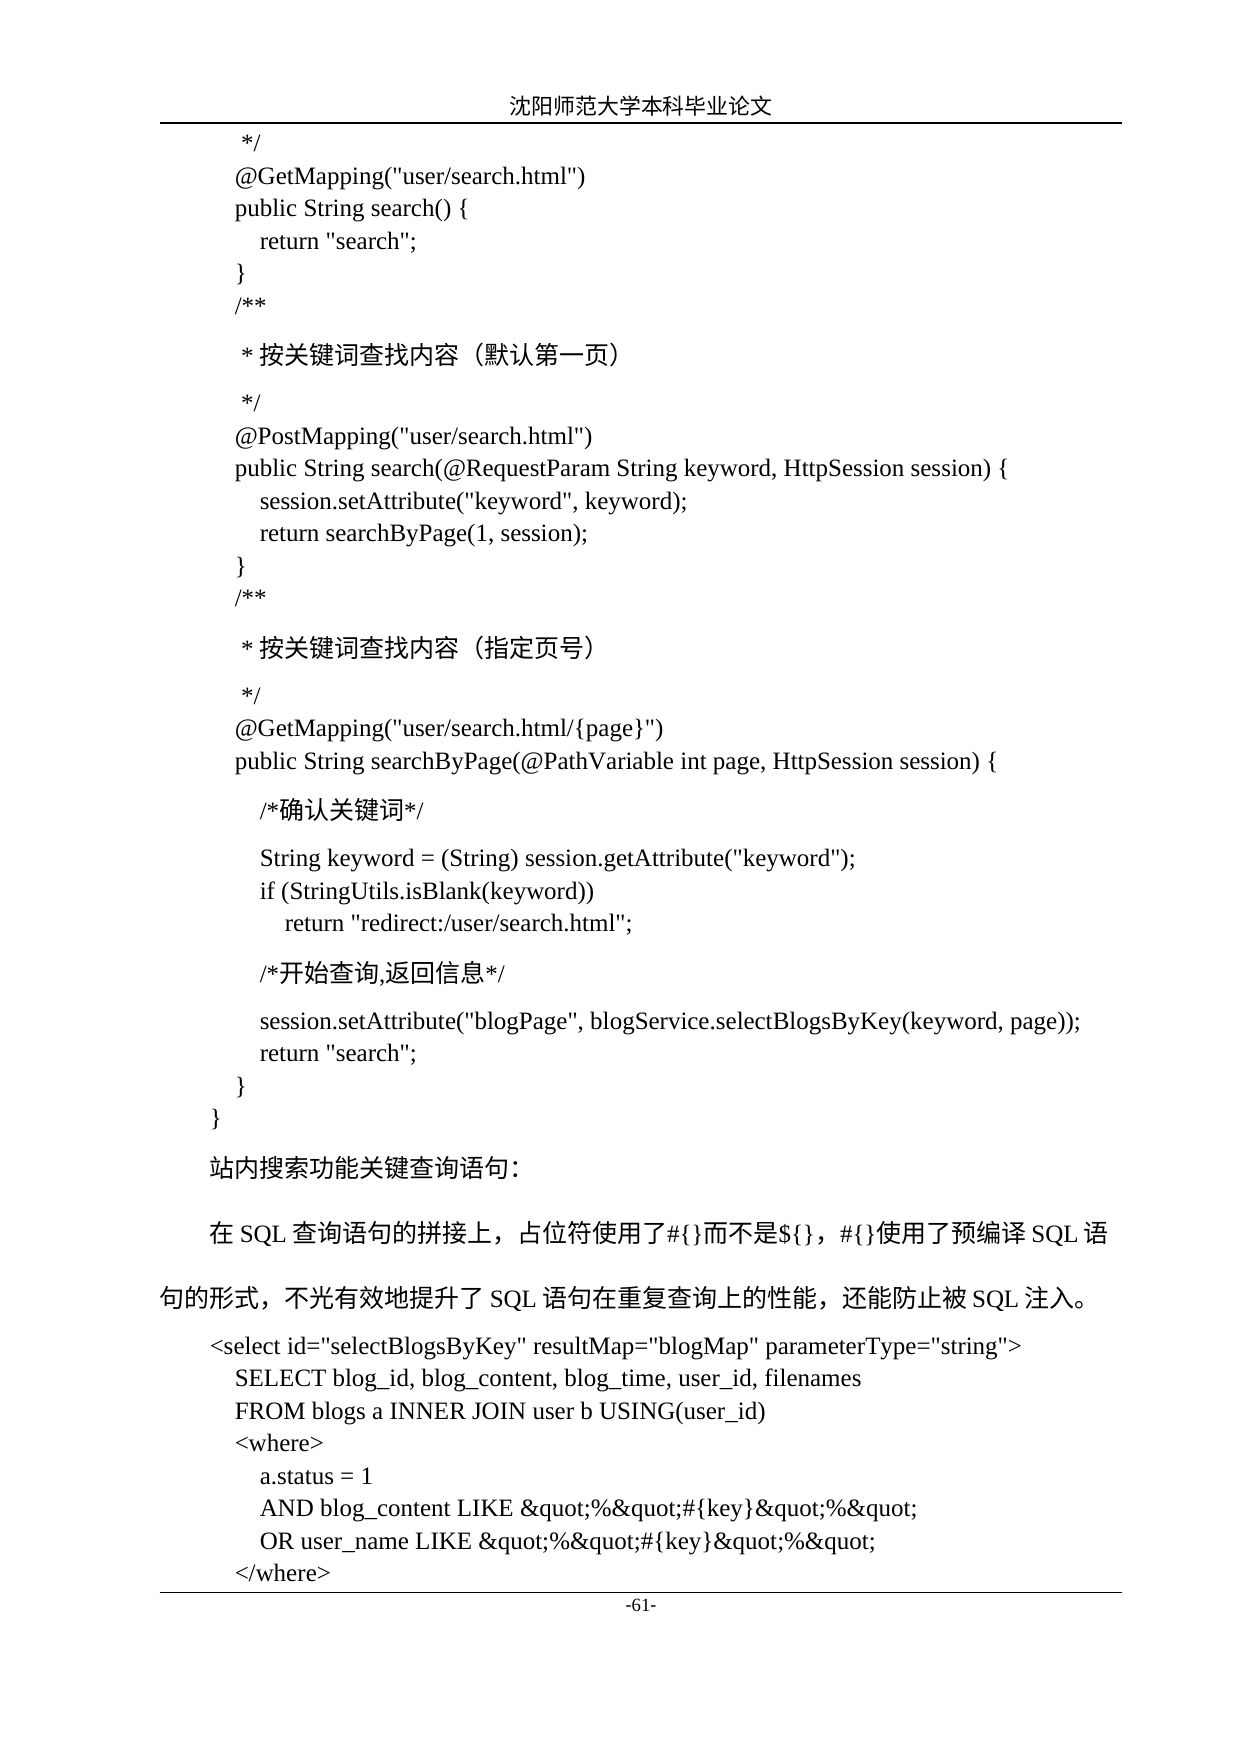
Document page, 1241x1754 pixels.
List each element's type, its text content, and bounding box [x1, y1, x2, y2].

text return "search"; [159, 1036, 1122, 1069]
text } [159, 1101, 1122, 1134]
text public String searchByPage(@PathVariable int page, HttpSession session) { [159, 744, 1122, 776]
text @GetMapping("user/search.html/{page}") [159, 711, 1122, 744]
text OR user_name LIKE &quot;%&quot;#{key}&quot;%&quot; [159, 1524, 1122, 1556]
text /*确认关键词*/ [159, 776, 1122, 841]
text return "search"; [159, 224, 1122, 256]
text } [159, 1069, 1122, 1101]
text */ [159, 679, 1122, 711]
text 在SQL查询语句的拼接上，占位符使用了#{}而不是${}，#{}使用了预编译SQL语句的形式，不光有效地提升了SQL语句在重复查询上的性能，还能防止被SQL注入。 [159, 1199, 1122, 1329]
text public String search(@RequestParam String keyword, HttpSession session) { [159, 451, 1122, 484]
text /** [159, 289, 1122, 321]
text } [159, 549, 1122, 581]
text return searchByPage(1, session); [159, 516, 1122, 549]
text SELECT blog_id, blog_content, blog_time, user_id, filenames [159, 1361, 1122, 1394]
text * 按关键词查找内容（默认第一页） [159, 321, 1122, 386]
text session.setAttribute("keyword", keyword); [159, 484, 1122, 516]
text String keyword = (String) session.getAttribute("keyword"); [159, 841, 1122, 874]
text 站内搜索功能关键查询语句： [159, 1134, 1122, 1199]
text </where> [159, 1556, 1122, 1589]
text FROM blogs a INNER JOIN user b USING(user_id) [159, 1394, 1122, 1426]
text /** [159, 581, 1122, 614]
text public String search() { [159, 191, 1122, 224]
text <select id="selectBlogsByKey" resultMap="blogMap" parameterType="string"> [159, 1329, 1122, 1361]
text */ [159, 386, 1122, 419]
text AND blog_content LIKE &quot;%&quot;#{key}&quot;%&quot; [159, 1491, 1122, 1524]
text */ [159, 126, 1122, 159]
text a.status = 1 [159, 1459, 1122, 1491]
text @PostMapping("user/search.html") [159, 419, 1122, 451]
text @GetMapping("user/search.html") [159, 159, 1122, 191]
text * 按关键词查找内容（指定页号） [159, 614, 1122, 679]
text if (StringUtils.isBlank(keyword)) [159, 874, 1122, 906]
text return "redirect:/user/search.html"; [159, 906, 1122, 939]
text session.setAttribute("blogPage", blogService.selectBlogsByKey(keyword, page)); [159, 1004, 1122, 1036]
text <where> [159, 1426, 1122, 1459]
text } [159, 256, 1122, 289]
text /*开始查询,返回信息*/ [159, 939, 1122, 1004]
